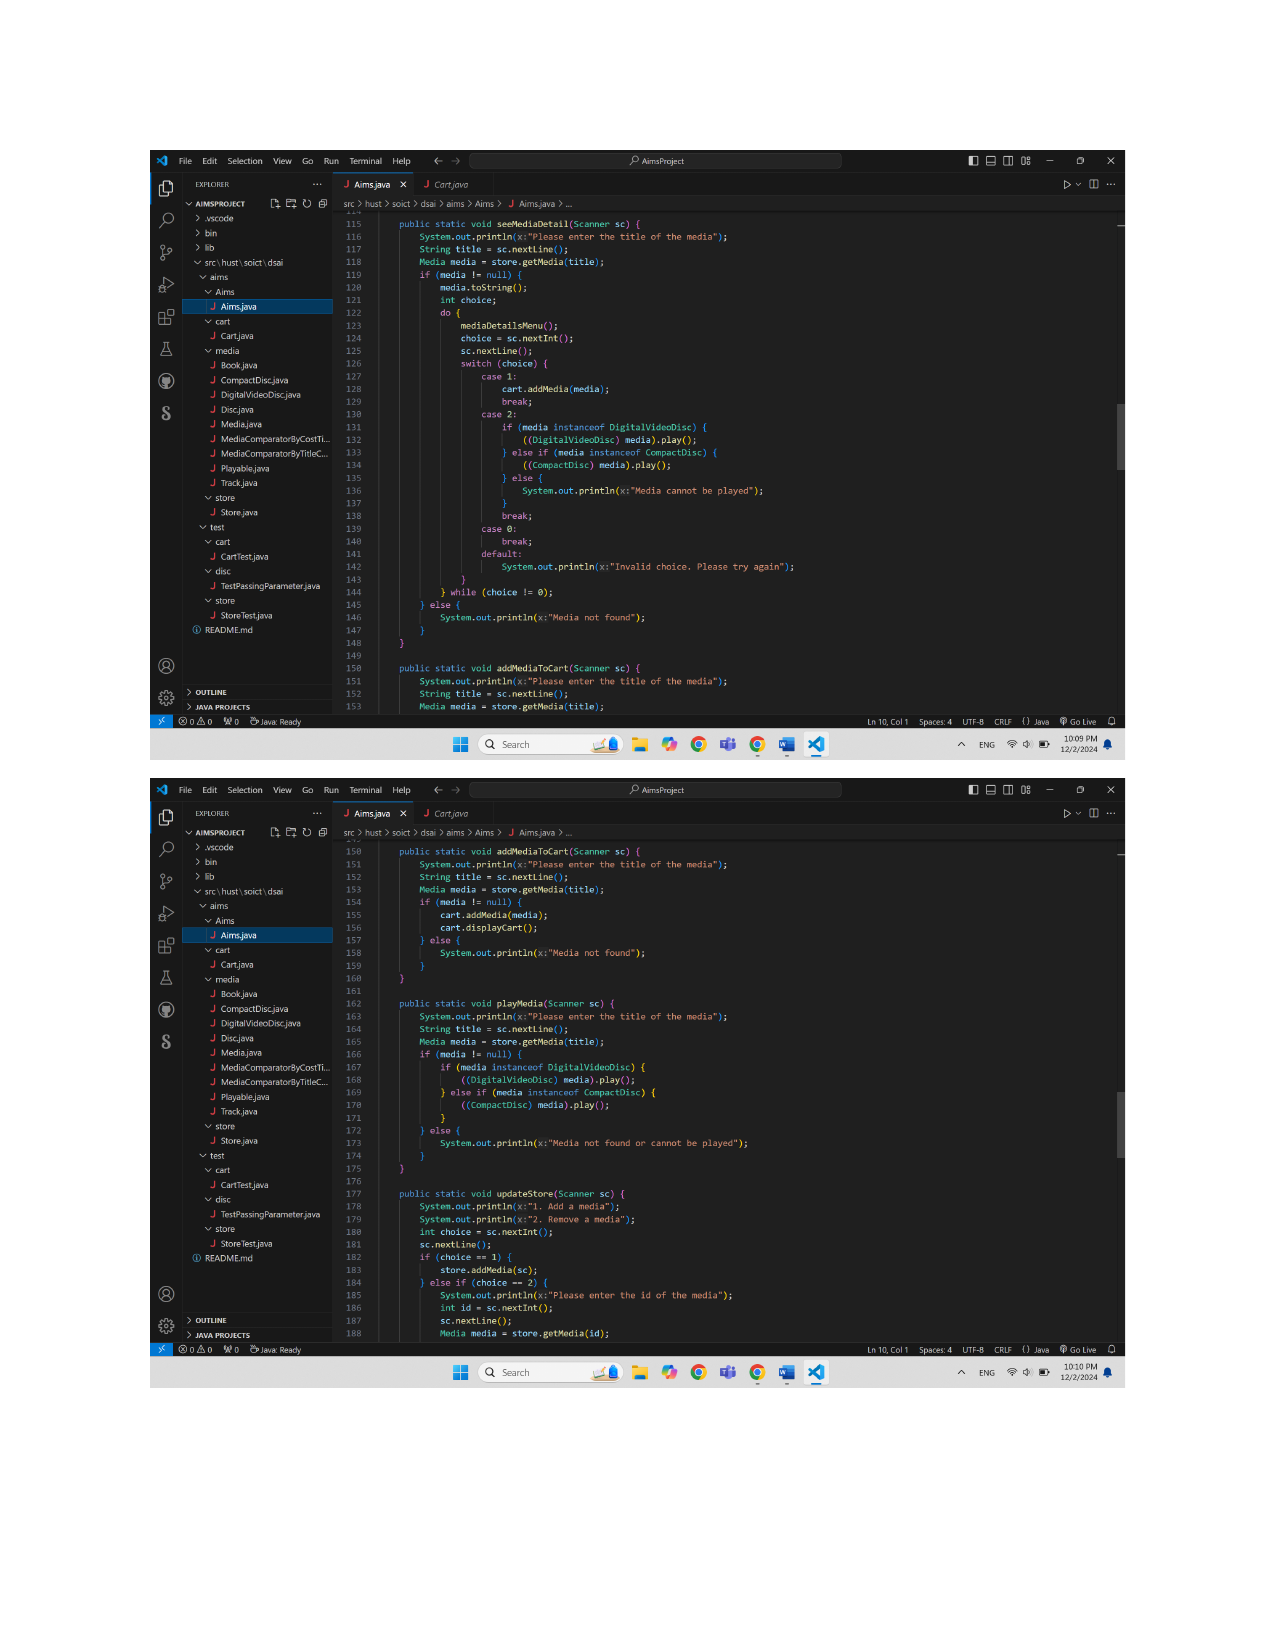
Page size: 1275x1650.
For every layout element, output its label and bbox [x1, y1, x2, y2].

picture [150, 778, 1125, 1388]
picture [150, 150, 1125, 760]
